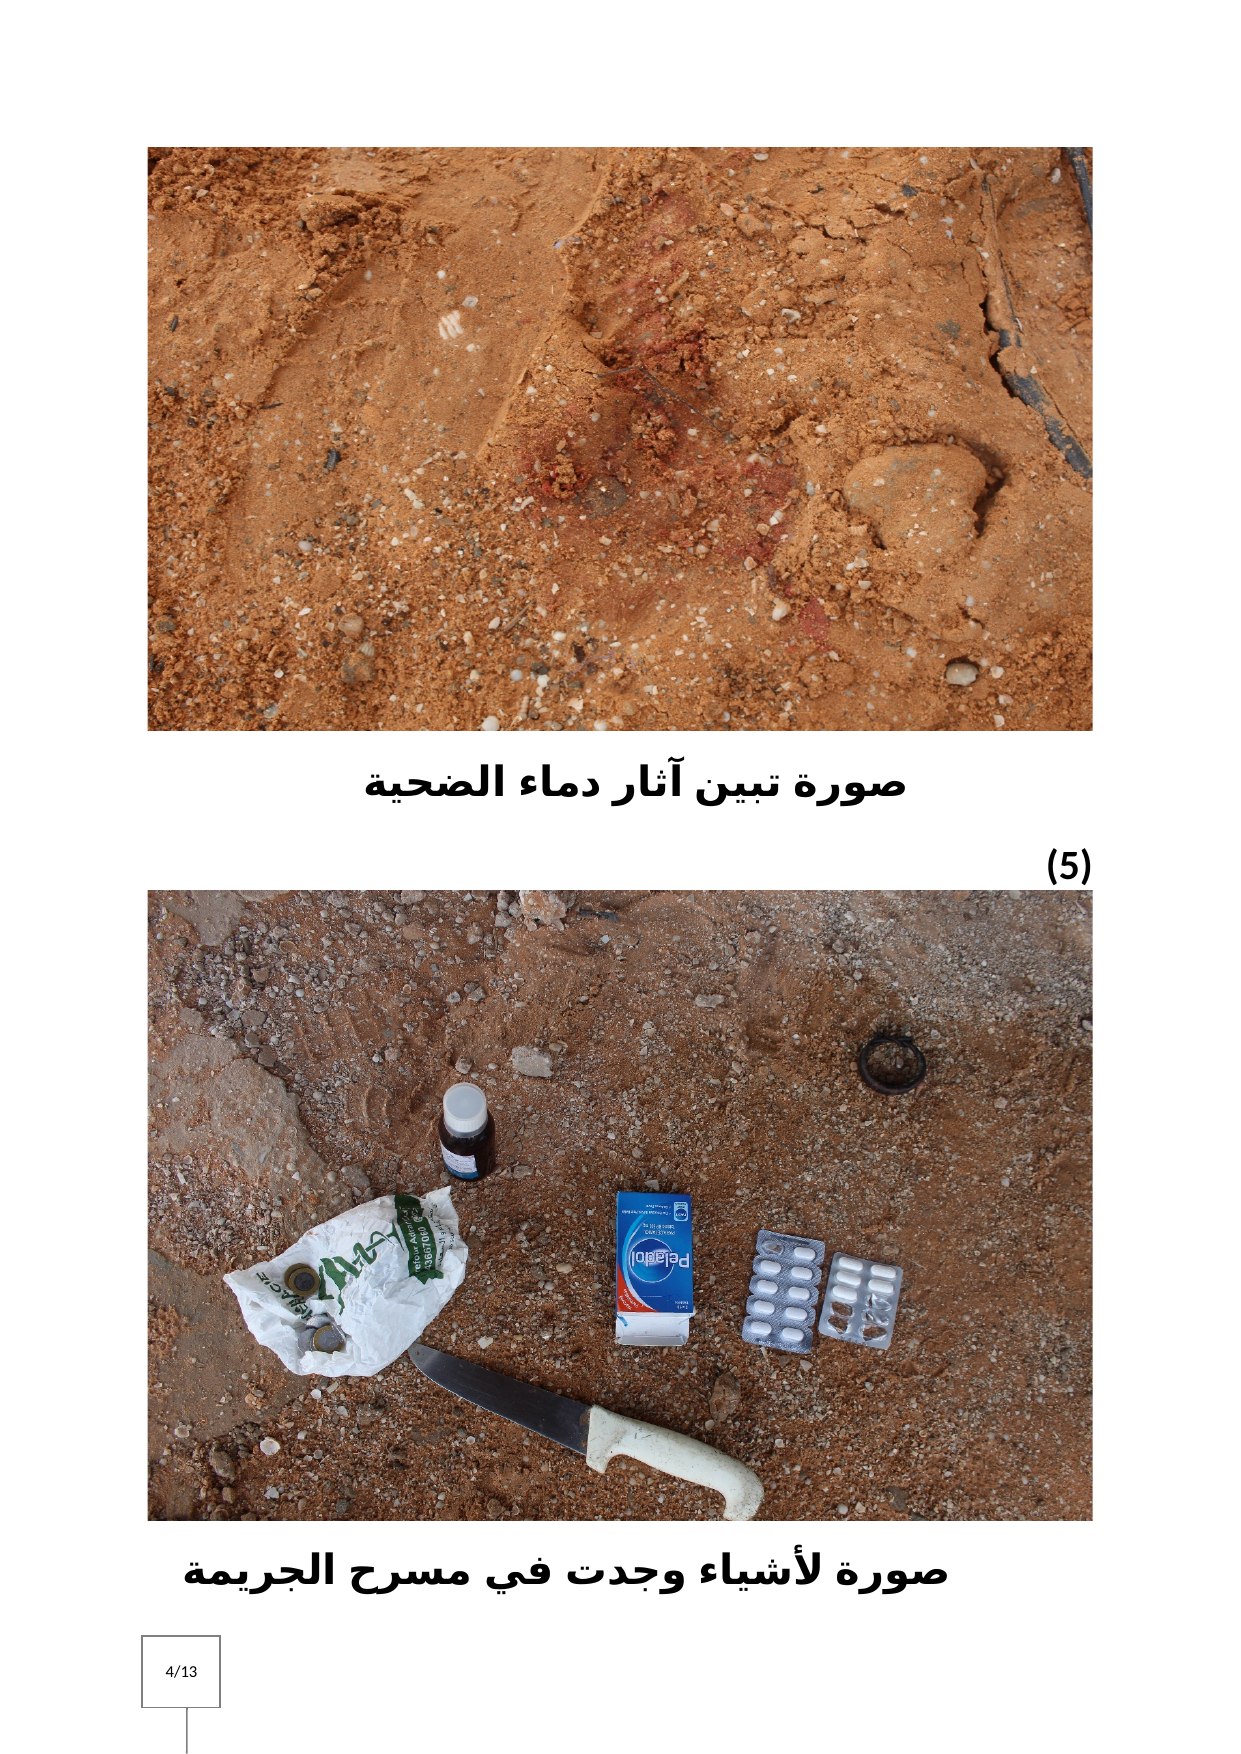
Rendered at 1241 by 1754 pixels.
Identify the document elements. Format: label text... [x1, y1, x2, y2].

text (5) [148, 839, 1093, 890]
picture [147, 147, 1093, 731]
picture [147, 890, 1093, 1521]
